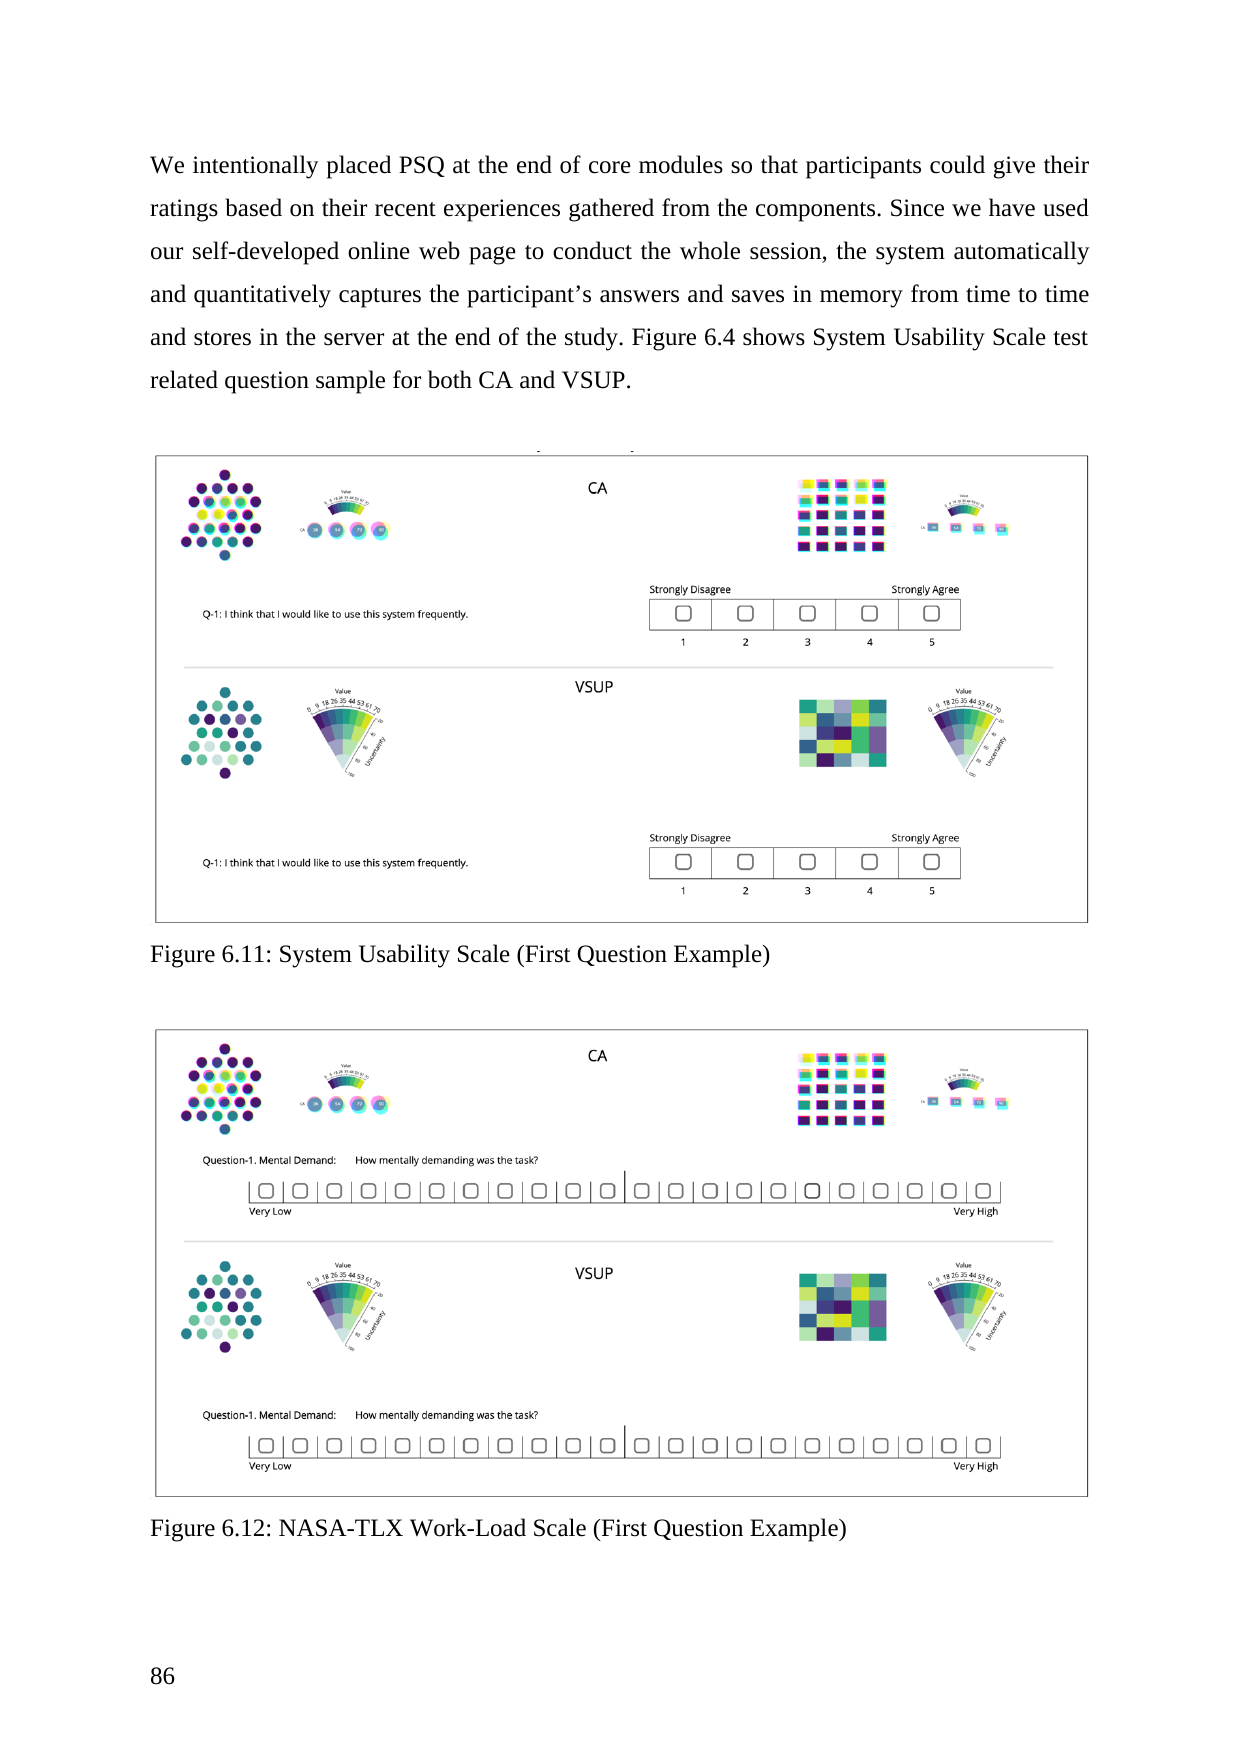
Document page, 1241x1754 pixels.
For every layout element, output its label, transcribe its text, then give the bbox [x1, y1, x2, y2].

text We intentionally placed PSQ at the end of core modules so that participants could give their ratings based on their recent experiences gathered from the components. Since we have used our self-developed online web page to conduct the whole session, the system automatically and quantitatively captures the participant’s answers and saves in memory from time to time and stores in the server at the end of the study. Figure 6.4 shows System Usability Scale test related question sample for both CA and VSUP. [150, 150, 1090, 437]
text Figure 6.12: NASA-TLX Work-Load Scale (First Question Example) [150, 1513, 1090, 1541]
picture [150, 451, 1091, 925]
picture [150, 1025, 1091, 1499]
text Figure 6.11: System Usability Scale (First Question Example) [150, 939, 1090, 968]
